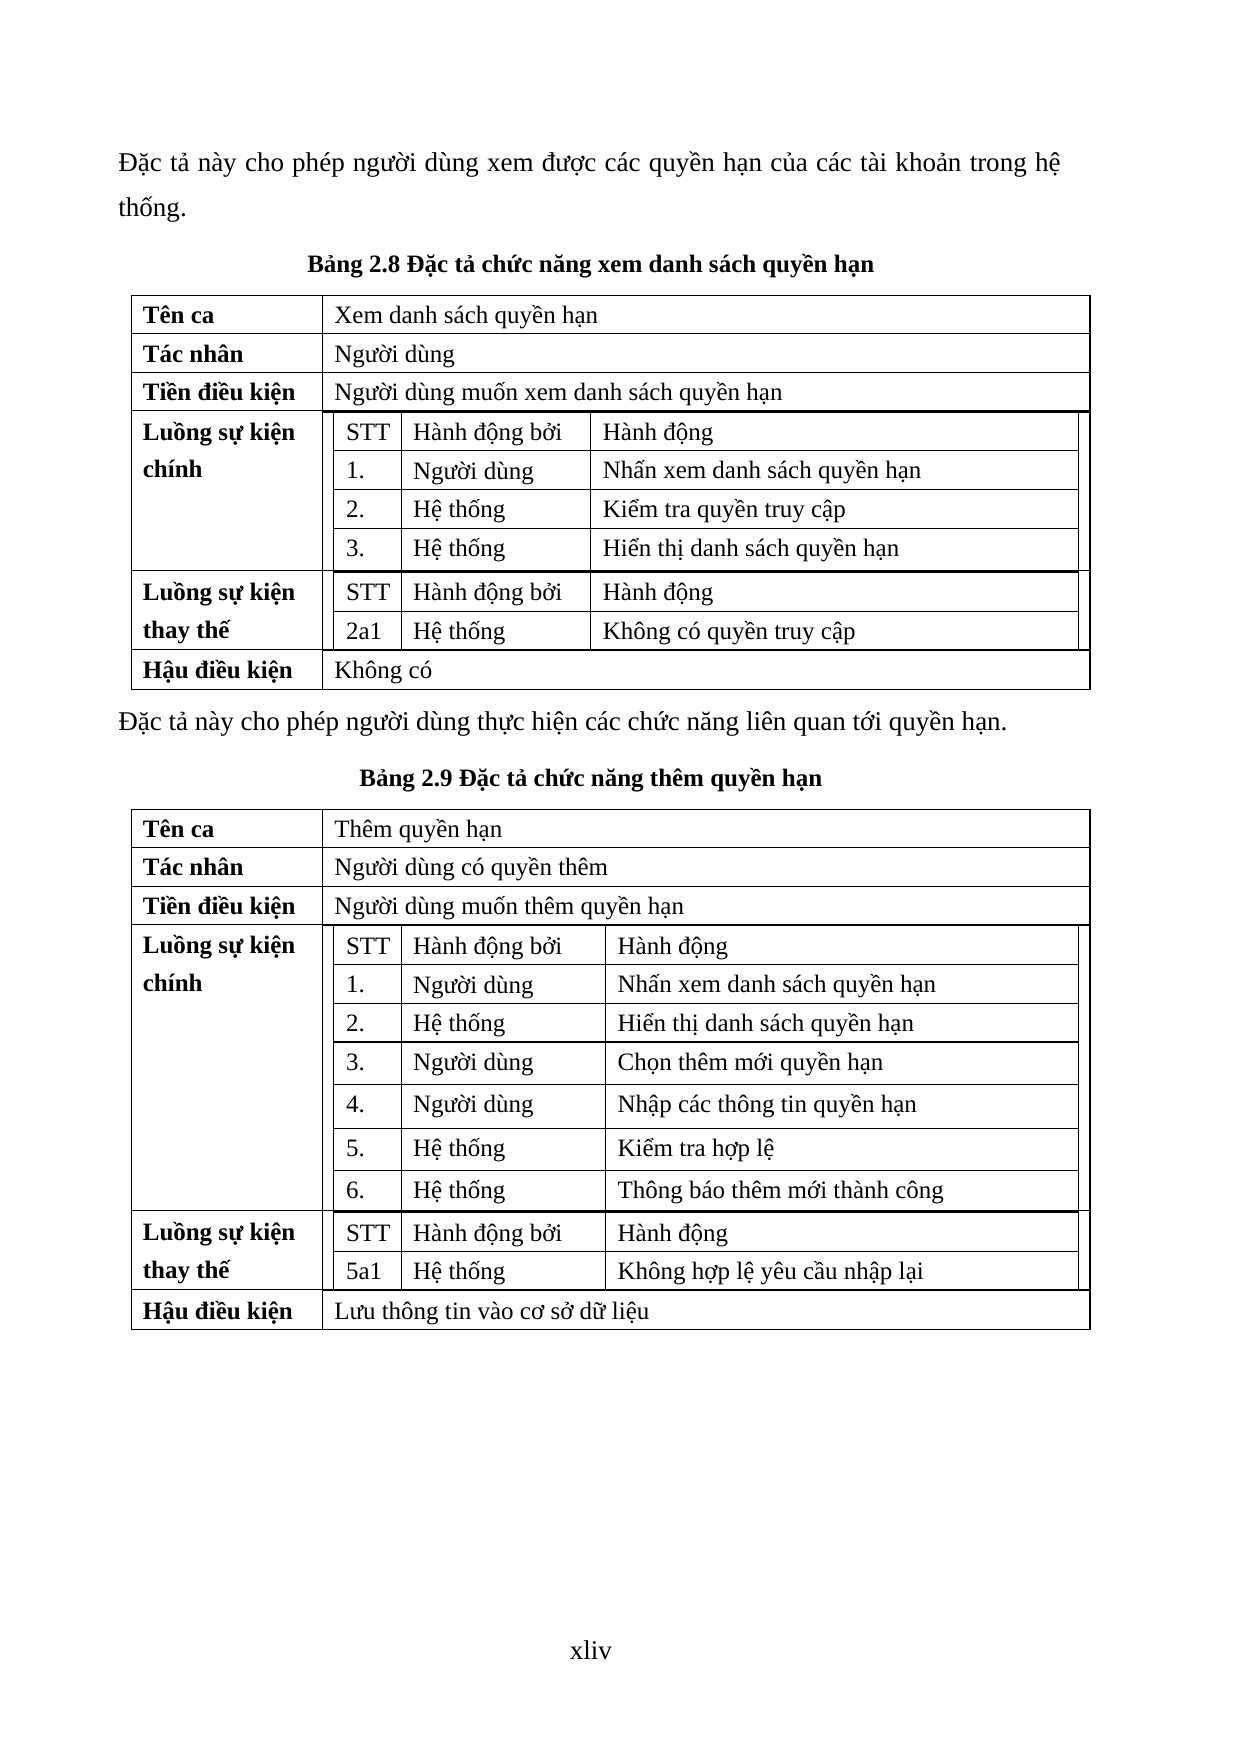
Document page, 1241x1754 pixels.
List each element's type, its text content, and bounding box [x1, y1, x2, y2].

table_cell [323, 413, 333, 570]
table_cell Nhấn xem danh sách quyền hạn [591, 451, 1078, 489]
table_cell STT [334, 1213, 401, 1251]
table_cell Tiền điều kiện [132, 887, 322, 924]
table_cell Luồng sự kiện thay thế [132, 571, 322, 649]
text Đặc tả này cho phép người dùng thực hiện các chức năng liên quan tới quyền hạn. [118, 702, 1063, 740]
table_cell 3. [334, 529, 401, 570]
table_cell Hệ thống [402, 529, 590, 570]
table_cell Người dùng [323, 334, 1089, 372]
table_cell STT [334, 413, 401, 450]
table_cell 2. [334, 1004, 401, 1041]
table_cell Luồng sự kiện chính [132, 411, 322, 570]
table_cell [1079, 1003, 1089, 1041]
table_cell Hiển thị danh sách quyền hạn [606, 1004, 1078, 1041]
table_cell [1079, 1170, 1089, 1210]
table_cell Người dùng [402, 1043, 605, 1083]
table_cell Hệ thống [402, 1171, 605, 1210]
table_cell [1079, 1041, 1089, 1083]
table_cell Tác nhân [132, 334, 322, 372]
table_cell [1079, 926, 1089, 964]
table_cell [1079, 1251, 1089, 1289]
table_cell 2a1 [334, 612, 401, 649]
table_cell [1079, 964, 1089, 1003]
table_cell Hành động [606, 1213, 1078, 1251]
table_cell Người dùng [402, 1085, 605, 1128]
table_cell [323, 571, 333, 649]
table_cell Hệ thống [402, 1004, 605, 1041]
table_cell 6. [334, 1171, 401, 1210]
table_cell [1079, 528, 1089, 570]
table_cell Hành động [606, 926, 1078, 964]
table_cell [1079, 611, 1089, 649]
table_cell Hệ thống [402, 612, 590, 649]
table_cell Không có [323, 651, 1089, 689]
table_cell [1079, 1084, 1089, 1128]
table_cell Chọn thêm mới quyền hạn [606, 1043, 1078, 1083]
table_cell STT [334, 926, 401, 964]
table_cell Hành động bởi [402, 1213, 605, 1251]
table_cell 1. [334, 451, 401, 489]
table_cell Hậu điều kiện [132, 650, 322, 689]
table_header Xem danh sách quyền hạn [323, 296, 1089, 333]
table_cell [1079, 1128, 1089, 1170]
table_cell [323, 1211, 333, 1289]
table_cell Kiểm tra quyền truy cập [591, 490, 1078, 527]
table_cell Người dùng [402, 451, 590, 489]
table_cell [1079, 413, 1089, 450]
table_cell 4. [334, 1085, 401, 1128]
table_cell 3. [334, 1043, 401, 1083]
table_cell Người dùng muốn thêm quyền hạn [323, 887, 1089, 924]
table_cell Không có quyền truy cập [591, 612, 1078, 649]
table_cell [323, 926, 333, 1210]
table_cell Người dùng [402, 965, 605, 1003]
table_cell Người dùng có quyền thêm [323, 848, 1089, 886]
table_cell [1079, 571, 1089, 611]
table_cell Luồng sự kiện thay thế [132, 1211, 322, 1289]
table_cell Hệ thống [402, 490, 590, 527]
table_cell Hậu điều kiện [132, 1290, 322, 1329]
table_cell [1079, 450, 1089, 489]
text Bảng 2.9 Đặc tả chức năng thêm quyền hạn [118, 758, 1063, 796]
table_cell Hành động [591, 413, 1078, 450]
table_cell STT [334, 573, 401, 611]
table_cell Hiển thị danh sách quyền hạn [591, 529, 1078, 570]
table_header Tên ca [132, 296, 322, 333]
table_cell Không hợp lệ yêu cầu nhập lại [606, 1252, 1078, 1289]
table_cell Thông báo thêm mới thành công [606, 1171, 1078, 1210]
table_cell 5a1 [334, 1252, 401, 1289]
table_cell Hành động bởi [402, 926, 605, 964]
table_cell Hành động bởi [402, 573, 590, 611]
table_cell Luồng sự kiện chính [132, 925, 322, 1210]
table_cell 1. [334, 965, 401, 1003]
table_cell Hệ thống [402, 1252, 605, 1289]
table_header Tên ca [132, 810, 322, 847]
table_cell 2. [334, 490, 401, 527]
text Đặc tả này cho phép người dùng xem được các quyền hạn của các tài khoản trong hệ thống. [118, 143, 1063, 226]
text Bảng 2.8 Đặc tả chức năng xem danh sách quyền hạn [118, 244, 1063, 282]
table_cell [1079, 1211, 1089, 1251]
table_cell Nhập các thông tin quyền hạn [606, 1085, 1078, 1128]
table_cell 5. [334, 1129, 401, 1170]
table_cell Nhấn xem danh sách quyền hạn [606, 965, 1078, 1003]
table_cell [1079, 489, 1089, 527]
table_cell Tiền điều kiện [132, 373, 322, 410]
table_cell Hành động [591, 573, 1078, 611]
table_cell Người dùng muốn xem danh sách quyền hạn [323, 373, 1089, 410]
table_header Thêm quyền hạn [323, 810, 1089, 847]
table_cell Hệ thống [402, 1129, 605, 1170]
table_cell Kiểm tra hợp lệ [606, 1129, 1078, 1170]
table_cell Hành động bởi [402, 413, 590, 450]
table_cell Tác nhân [132, 848, 322, 886]
table_cell Lưu thông tin vào cơ sở dữ liệu [323, 1291, 1089, 1329]
